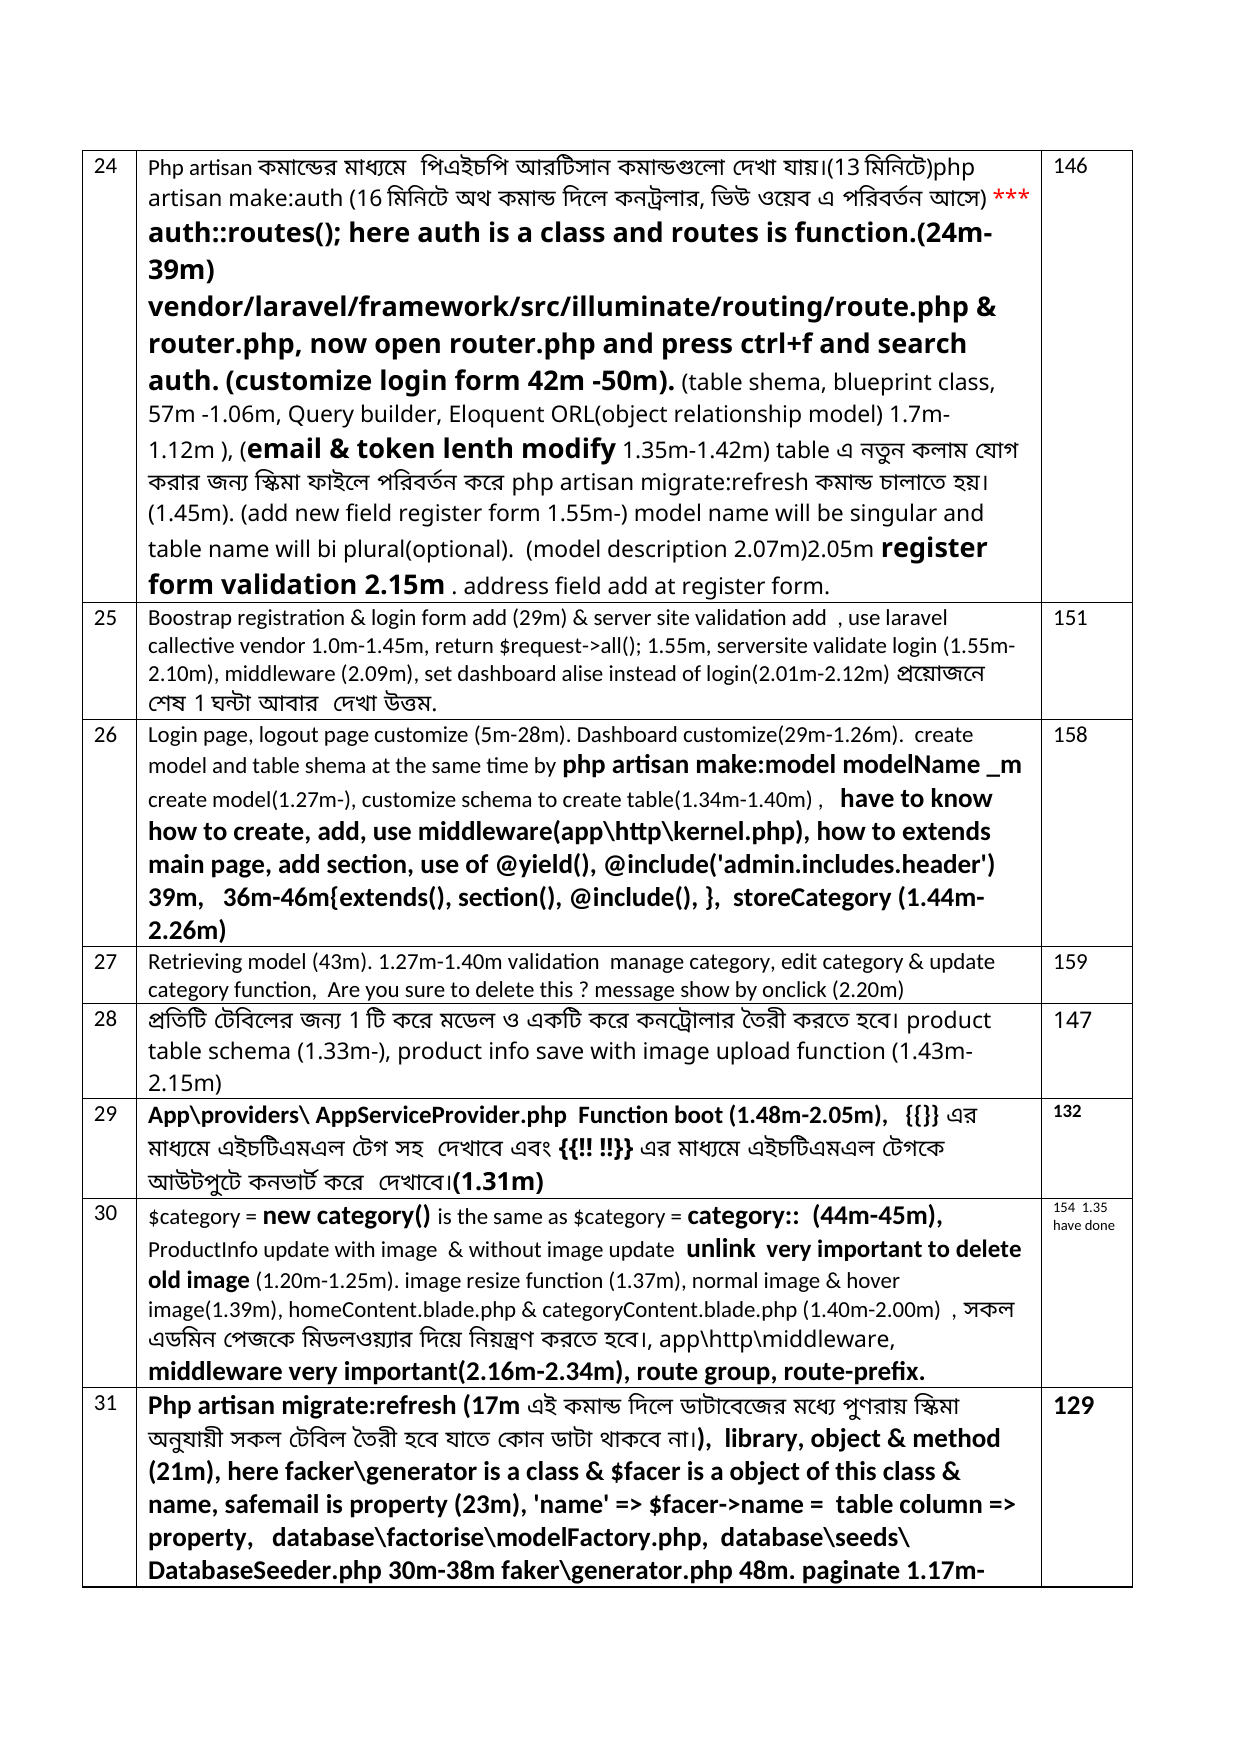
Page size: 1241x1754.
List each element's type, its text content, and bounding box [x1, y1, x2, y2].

table_cell Php artisan কমান্ডের মাধ্যমে পিএইচপি আরটিসান কমান্ডগুলো দেখা যায়।(13মিনিটে)php artisan make:auth (16মিনিটে অথ কমান্ড দিলে কনট্রলার, ভিউ ওয়েব এ পরিবর্তন আসে) *** auth::routes(); here auth is a class and routes is function.(24m-39m) vendor/laravel/framework/src/illuminate/routing/route.php & router.php, now open router.php and press ctrl+f and search auth. (customize login form 42m -50m). (table shema, blueprint class, 57m -1.06m, Query builder, Eloquent ORL(object relationship model) 1.7m-1.12m ), (email & token lenth modify 1.35m-1.42m) table এ নতুন কলাম যোগ করার জন্য স্কিমা ফাইলে পরিবর্তন করে php artisan migrate:refresh কমান্ড চালাতে হয়।(1.45m). (add new field register form 1.55m-) model name will be singular and table name will bi plural(optional). (model description 2.07m)2.05m register form validation 2.15m . address field add at register form. [137, 151, 1041, 602]
table_cell 154 1.35 have done [1042, 1199, 1132, 1387]
table_cell 132 [1042, 1099, 1132, 1197]
table_cell 26 [83, 720, 136, 946]
table_cell প্রতিটি টেবিলের জন্য 1টি করে মডেল ও একটি করে কনট্রোলার তৈরী করতে হবে। product table schema (1.33m-), product info save with image upload function (1.43m-2.15m) [137, 1004, 1041, 1098]
table_cell 146 [1042, 151, 1132, 602]
table_cell 28 [83, 1004, 136, 1098]
table_cell Login page, logout page customize (5m-28m). Dashboard customize(29m-1.26m). create model and table shema at the same time by php artisan make:model modelName _m create model(1.27m-), customize schema to create table(1.34m-1.40m) , have to know how to create, add, use middleware(app\http\kernel.php), how to extends main page, add section, use of @yield(), @include('admin.includes.header') 39m, 36m-46m{extends(), section(), @include(), }, storeCategory (1.44m-2.26m) [137, 720, 1041, 946]
table_cell 147 [1042, 1004, 1132, 1098]
table_cell 25 [83, 603, 136, 719]
table_cell 31 [83, 1388, 136, 1586]
table_cell 129 [1042, 1388, 1132, 1586]
table_cell $category = new category() is the same as $category = category:: (44m-45m), ProductInfo update with image & without image update unlink very important to delete old image (1.20m-1.25m). image resize function (1.37m), normal image & hover image(1.39m), homeContent.blade.php & categoryContent.blade.php (1.40m-2.00m) , সকল এডমিন পেজকে মিডলওয়্যার দিয়ে নিয়ন্ত্রণ করতে হবে।, ‍app\http\middleware, middleware very important(2.16m-2.34m), route group, route-prefix. [137, 1199, 1041, 1387]
table_cell 158 [1042, 720, 1132, 946]
table_cell 30 [83, 1199, 136, 1387]
table_cell 27 [83, 947, 136, 1003]
table_cell 159 [1042, 947, 1132, 1003]
table_cell Retrieving model (43m). 1.27m-1.40m validation manage category, edit category & update category function, Are you sure to delete this ? message show by onclick (2.20m) [137, 947, 1041, 1003]
table_cell 151 [1042, 603, 1132, 719]
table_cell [137, 1388, 1041, 1586]
table_cell Boostrap registration & login form add (29m) & server site validation add , use laravel callective vendor 1.0m-1.45m, return $request->all(); 1.55m, serversite validate login (1.55m-2.10m), middleware (2.09m), set dashboard alise instead of login(2.01m-2.12m) প্রয়োজনে শেষ 1ঘন্টা আবার দেখা উত্তম. [137, 603, 1041, 719]
table_cell App\providers\ AppServiceProvider.php Function boot (1.48m-2.05m), {{}} এর মাধ্যমে এইচটিএমএল টেগ সহ দেখাবে এবং {{!! !!}} এর মাধ্যমে এইচটিএমএল টেগকে আউটপুটে কনভার্ট করে দেখাবে।(1.31m) [137, 1099, 1041, 1197]
table_cell 29 [83, 1099, 136, 1197]
table_cell 24 [83, 151, 136, 602]
